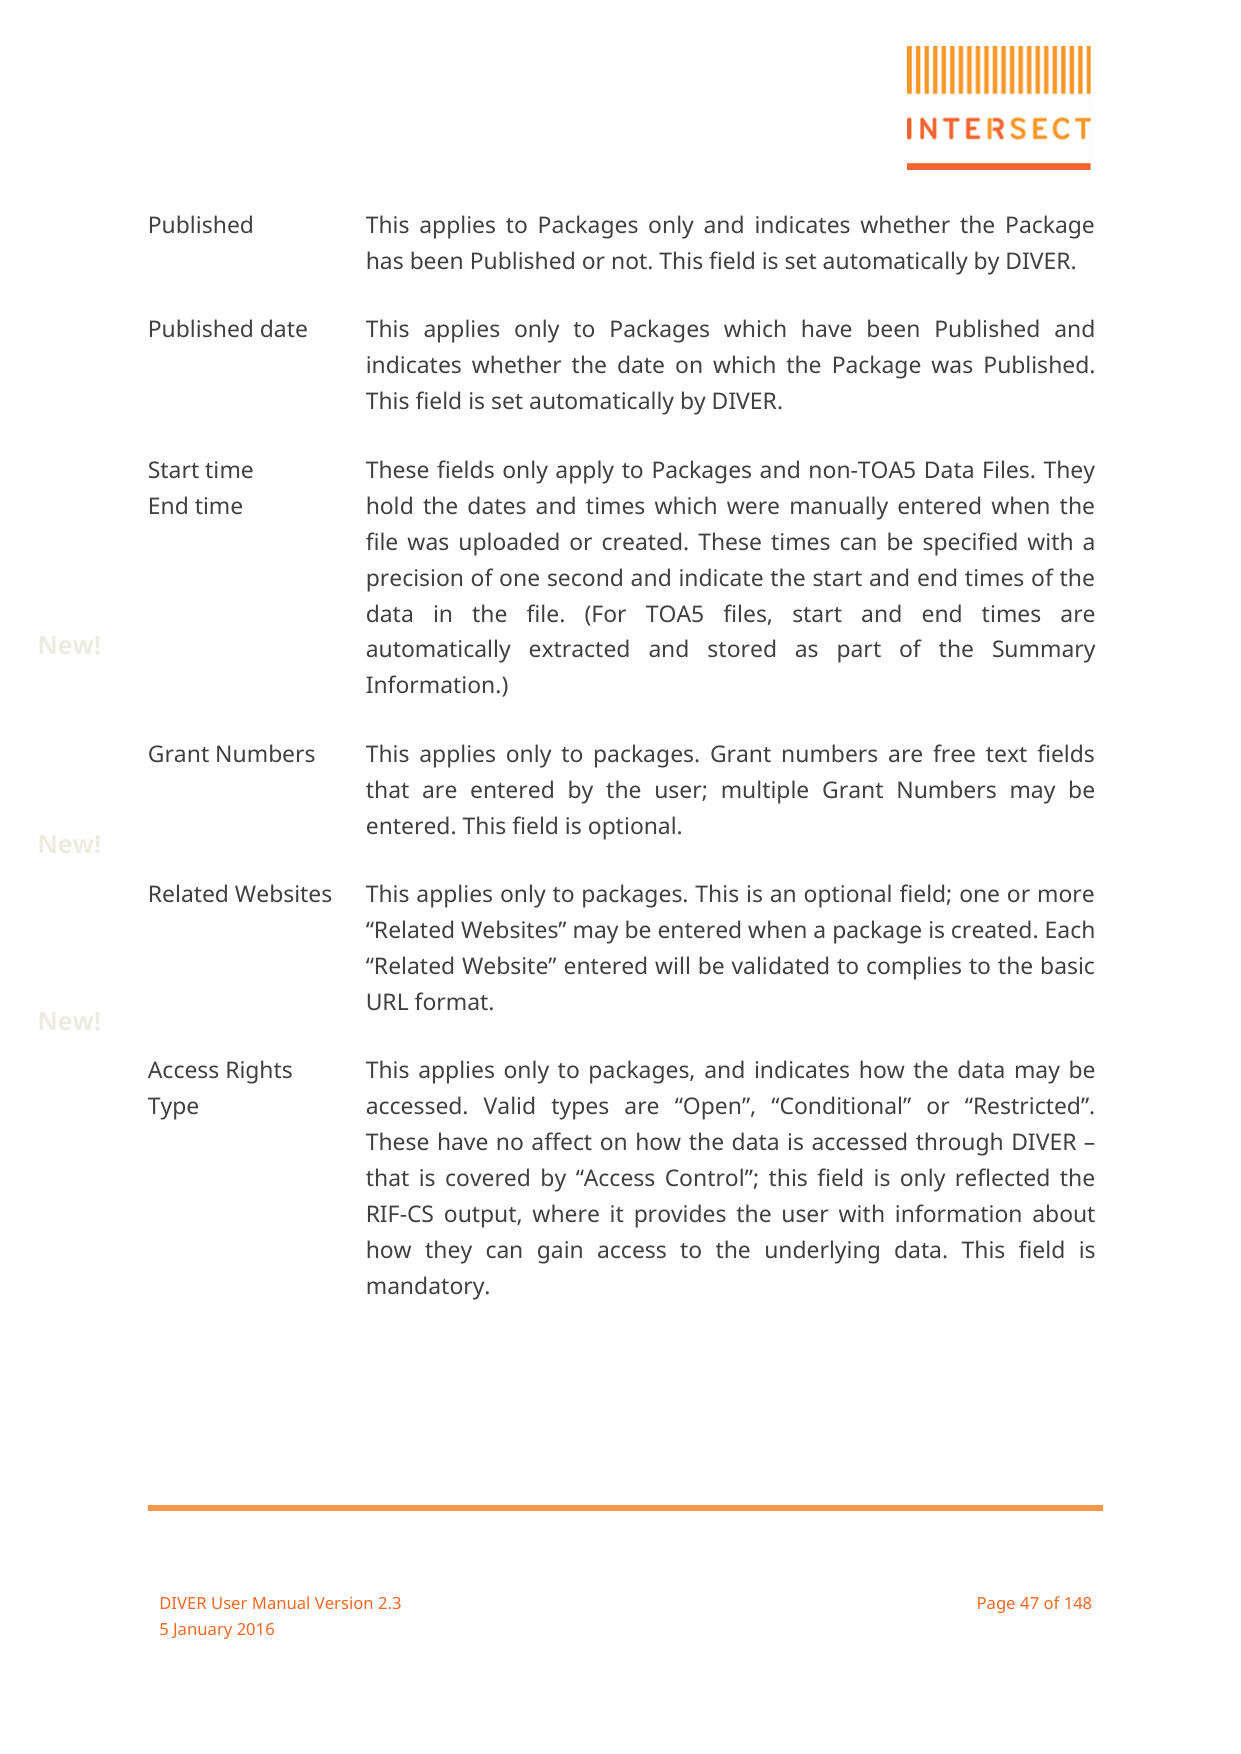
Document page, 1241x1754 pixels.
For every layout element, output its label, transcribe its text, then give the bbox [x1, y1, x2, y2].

table_cell Access Rights Type [136, 1042, 354, 1326]
table_cell Published date [136, 301, 354, 441]
table_cell This applies to Packages only and indicates whether the Package has been Published or not. This field is set automatically by DIVER. [354, 197, 1107, 301]
picture [905, 44, 1093, 172]
table_cell Start time End time [136, 441, 354, 725]
table_cell This applies only to packages. Grant numbers are free text fields that are entered by the user; multiple Grant Numbers may be entered. This field is optional. [354, 725, 1107, 866]
table_cell This applies only to packages. This is an optional field; one or more “Related Websites” may be entered when a package is created. Each “Related Website” entered will be validated to complies to the basic URL format. [354, 866, 1107, 1042]
table_cell This applies only to Packages which have been Published and indicates whether the date on which the Package was Published. This field is set automatically by DIVER. [354, 301, 1107, 441]
table_cell Related Websites [136, 866, 354, 1042]
table_cell Grant Numbers [136, 725, 354, 866]
table_cell This applies only to packages, and indicates how the data may be accessed. Valid types are “Open”, “Conditional” or “Restricted”. These have no affect on how the data is accessed through DIVER – that is covered by “Access Control”; this field is only reflected the RIF-CS output, where it provides the user with information about how they can gain access to the underlying data. This field is mandatory. [354, 1042, 1107, 1326]
table_cell Published [136, 197, 354, 301]
table_cell These fields only apply to Packages and non-TOA5 Data Files. They hold the dates and times which were manually entered when the file was uploaded or created. These times can be specified with a precision of one second and indicate the start and end times of the data in the file. (For TOA5 files, start and end times are automatically extracted and stored as part of the Summary Information.) [354, 441, 1107, 725]
